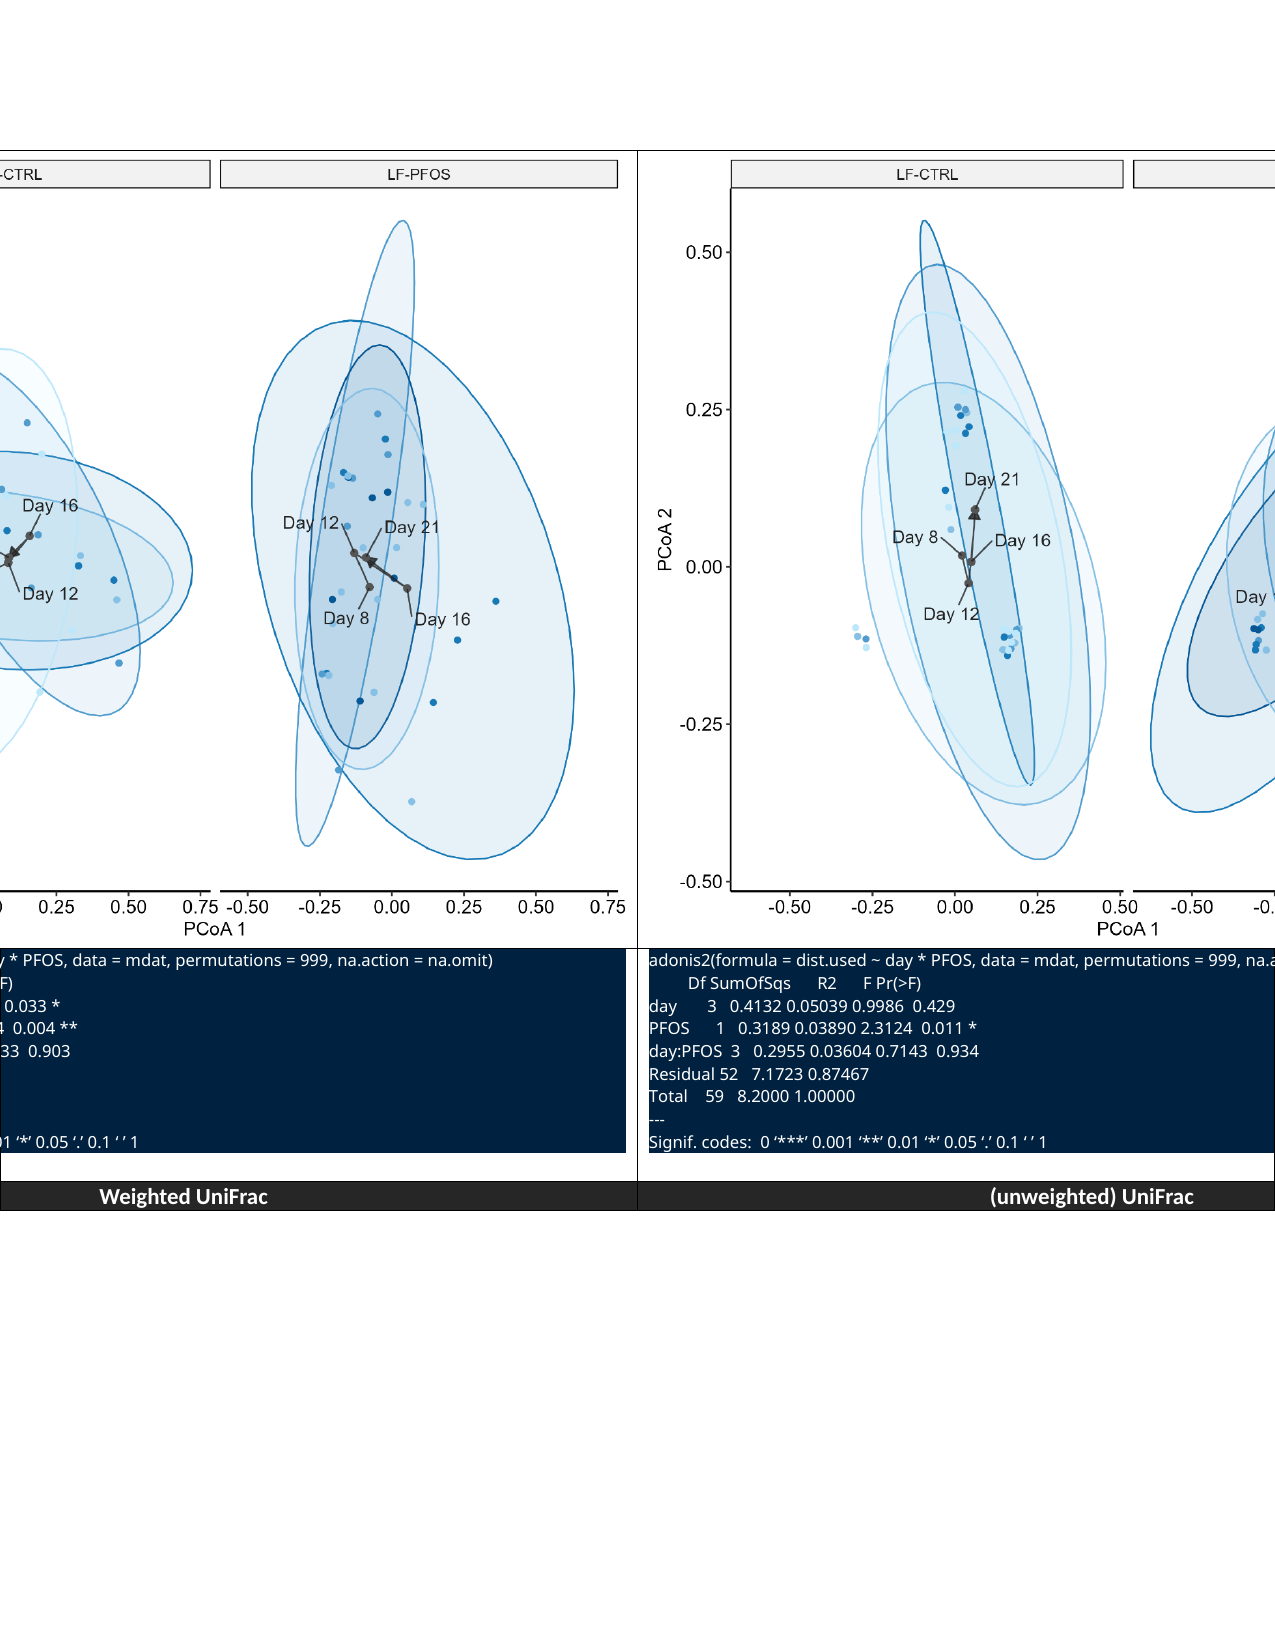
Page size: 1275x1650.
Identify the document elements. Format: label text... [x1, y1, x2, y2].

table_cell adonis2(formula = dist.used ~ day * PFOS, data = mdat, permutations = 999, na.action = na.omit) Df SumOfSqs R2 F Pr(>F) day 3 0.6624 0.07200 1.4724 0.033 * PFOS 1 0.4148 0.04509 2.7664 0.004 ** day:PFOS 3 0.3254 0.03537 0.7233 0.903 Residual 52 7.7973 0.84755 Total 59 9.1999 1.00000 --- Signif. codes: 0 ‘***’ 0.001 ‘**’ 0.01 ‘*’ 0.05 ‘.’ 0.1 ‘ ’ 1 [1, 949, 637, 1181]
table_cell [638, 151, 648, 948]
table_cell adonis2(formula = dist.used ~ day * PFOS, data = mdat, permutations = 999, na.action = na.omit) Df SumOfSqs R2 F Pr(>F) day 3 0.4132 0.05039 0.9986 0.429 PFOS 1 0.3189 0.03890 2.3124 0.011 * day:PFOS 3 0.2955 0.03604 0.7143 0.934 Residual 52 7.1723 0.87467 Total 59 8.2000 1.00000 --- Signif. codes: 0 ‘***’ 0.001 ‘**’ 0.01 ‘*’ 0.05 ‘.’ 0.1 ‘ ’ 1 [638, 949, 1274, 1181]
picture [0, 151, 627, 948]
picture [648, 151, 1275, 948]
table_cell (unweighted) UniFrac [638, 1182, 1274, 1210]
table_cell [627, 151, 637, 948]
table_cell Weighted UniFrac [1, 1182, 637, 1210]
